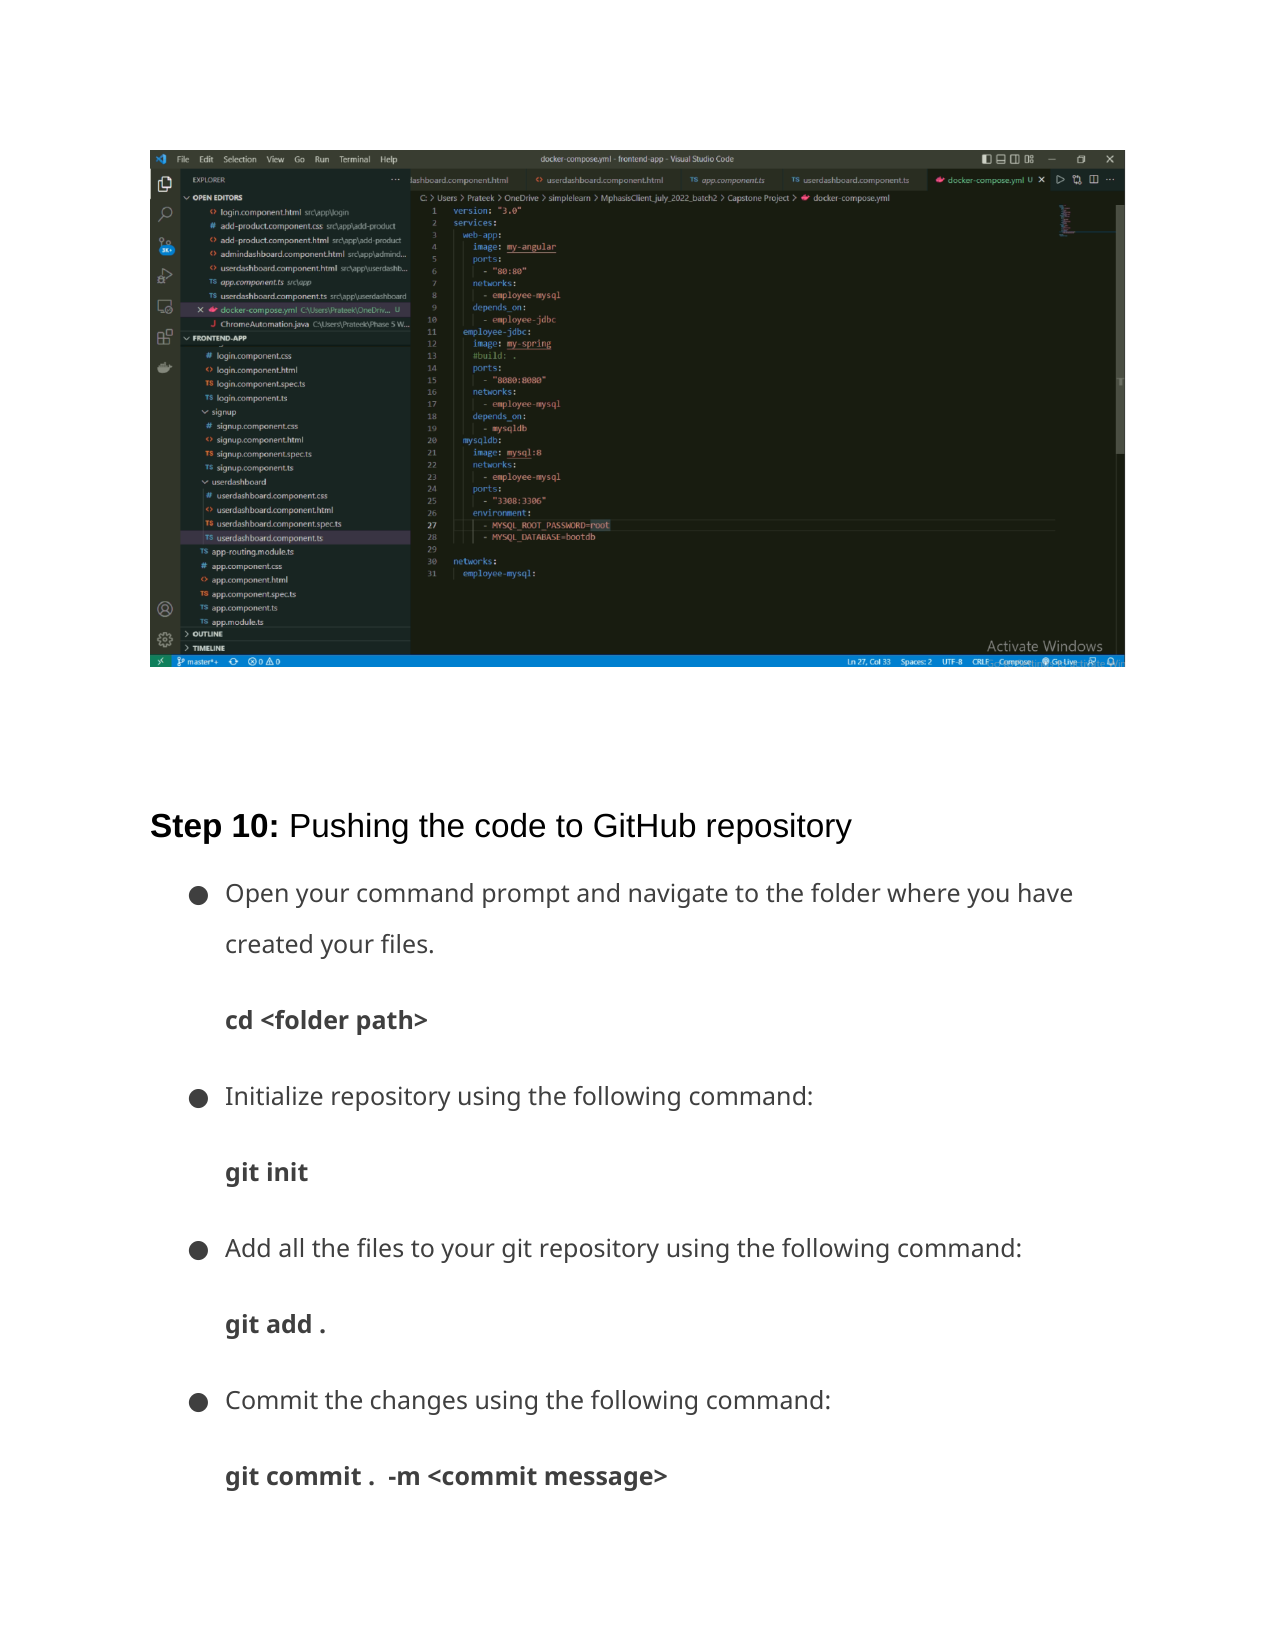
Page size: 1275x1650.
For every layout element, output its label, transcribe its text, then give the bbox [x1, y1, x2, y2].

list Commit the changes using the following command: [187, 1383, 1125, 1417]
list Add all the files to your git repository using the following command: [187, 1231, 1125, 1265]
text git init [225, 1155, 1125, 1189]
picture [150, 150, 1125, 667]
text cd <folder path> [150, 1003, 1125, 1037]
list Open your command prompt and navigate to the folder where you have created your files. [187, 876, 1125, 961]
subtitle Step 10: Pushing the code to GitHub repository [150, 806, 1125, 845]
text git commit . -m <commit message> [225, 1459, 1125, 1493]
text git add . [150, 1307, 1125, 1341]
list Initialize repository using the following command: [187, 1079, 1125, 1113]
